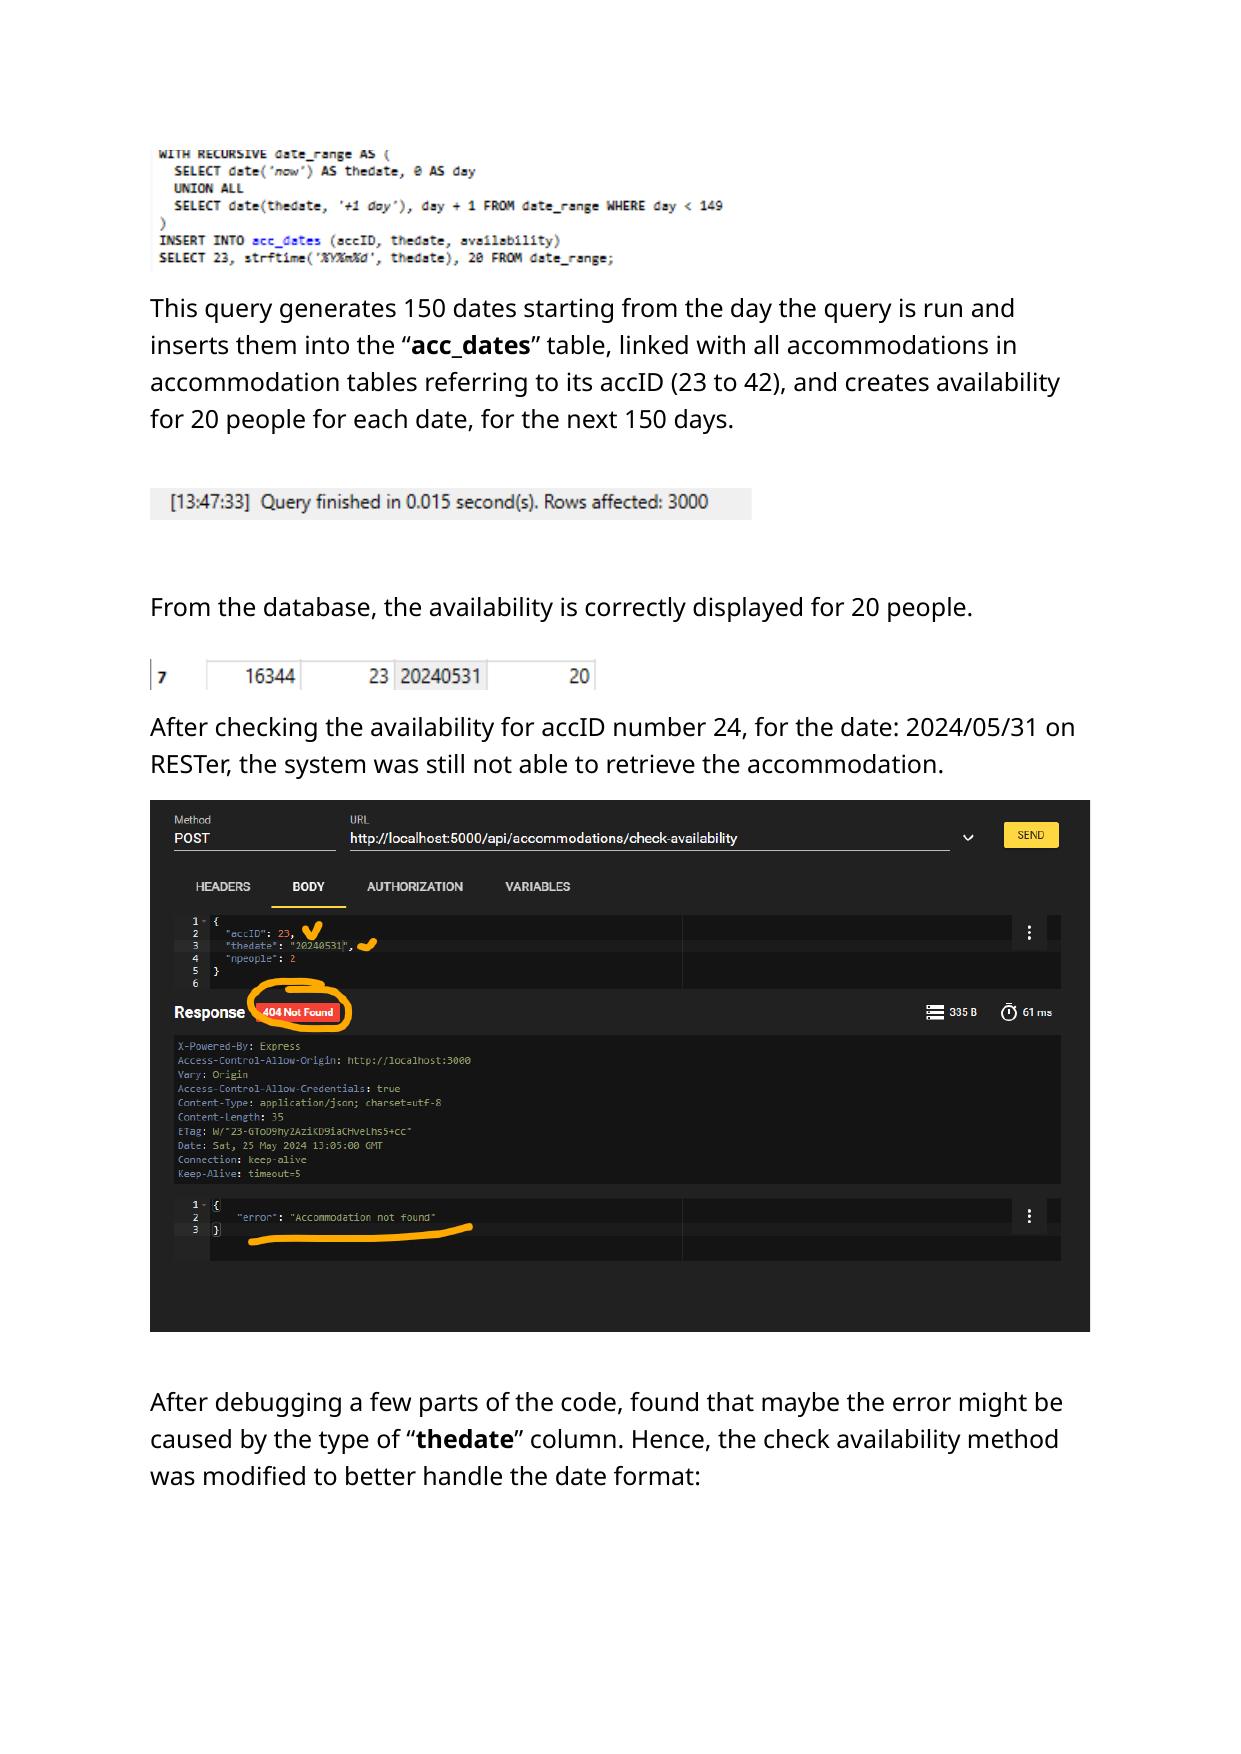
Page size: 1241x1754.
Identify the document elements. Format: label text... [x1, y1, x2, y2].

picture [150, 659, 607, 690]
picture [150, 488, 752, 520]
text After debugging a few parts of the code, found that maybe the error might be caused by the type of “thedate” column. Hence, the check availability method was modified to better handle the date format: [150, 1385, 1090, 1492]
text From the database, the availability is correctly displayed for 20 people. [150, 589, 1090, 691]
picture [150, 150, 735, 272]
text After checking the availability for accID number 24, for the date: 2024/05/31 on RESTer, the system was still not able to retrieve the accommodation. [150, 710, 1090, 781]
picture [150, 800, 1091, 1332]
text This query generates 150 dates starting from the day the query is run and inserts them into the “acc_dates” table, linked with all accommodations in accommodation tables referring to its accID (23 to 42), and creates availability for 20 people for each date, for the next 150 days. [150, 291, 1090, 469]
